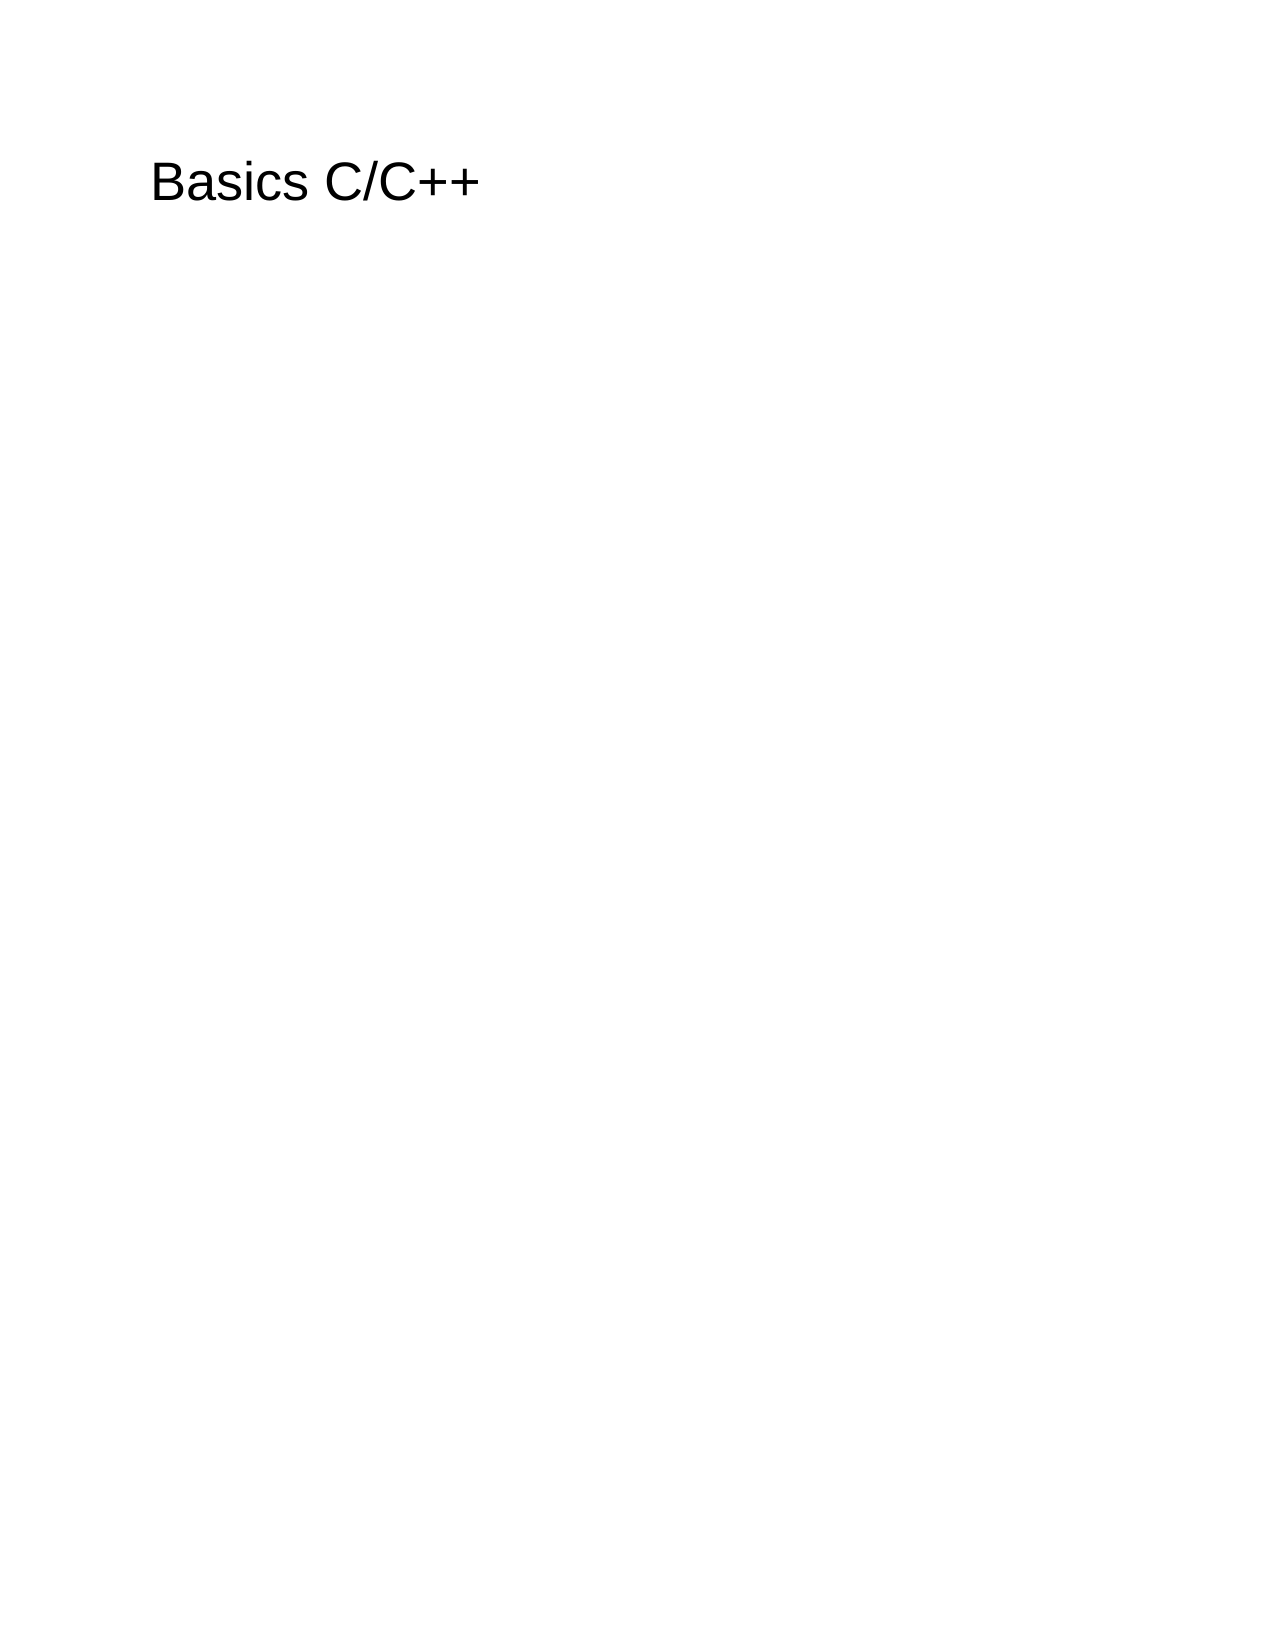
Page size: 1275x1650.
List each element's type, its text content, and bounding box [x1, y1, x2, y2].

title Basics C/C++ [150, 150, 1200, 212]
